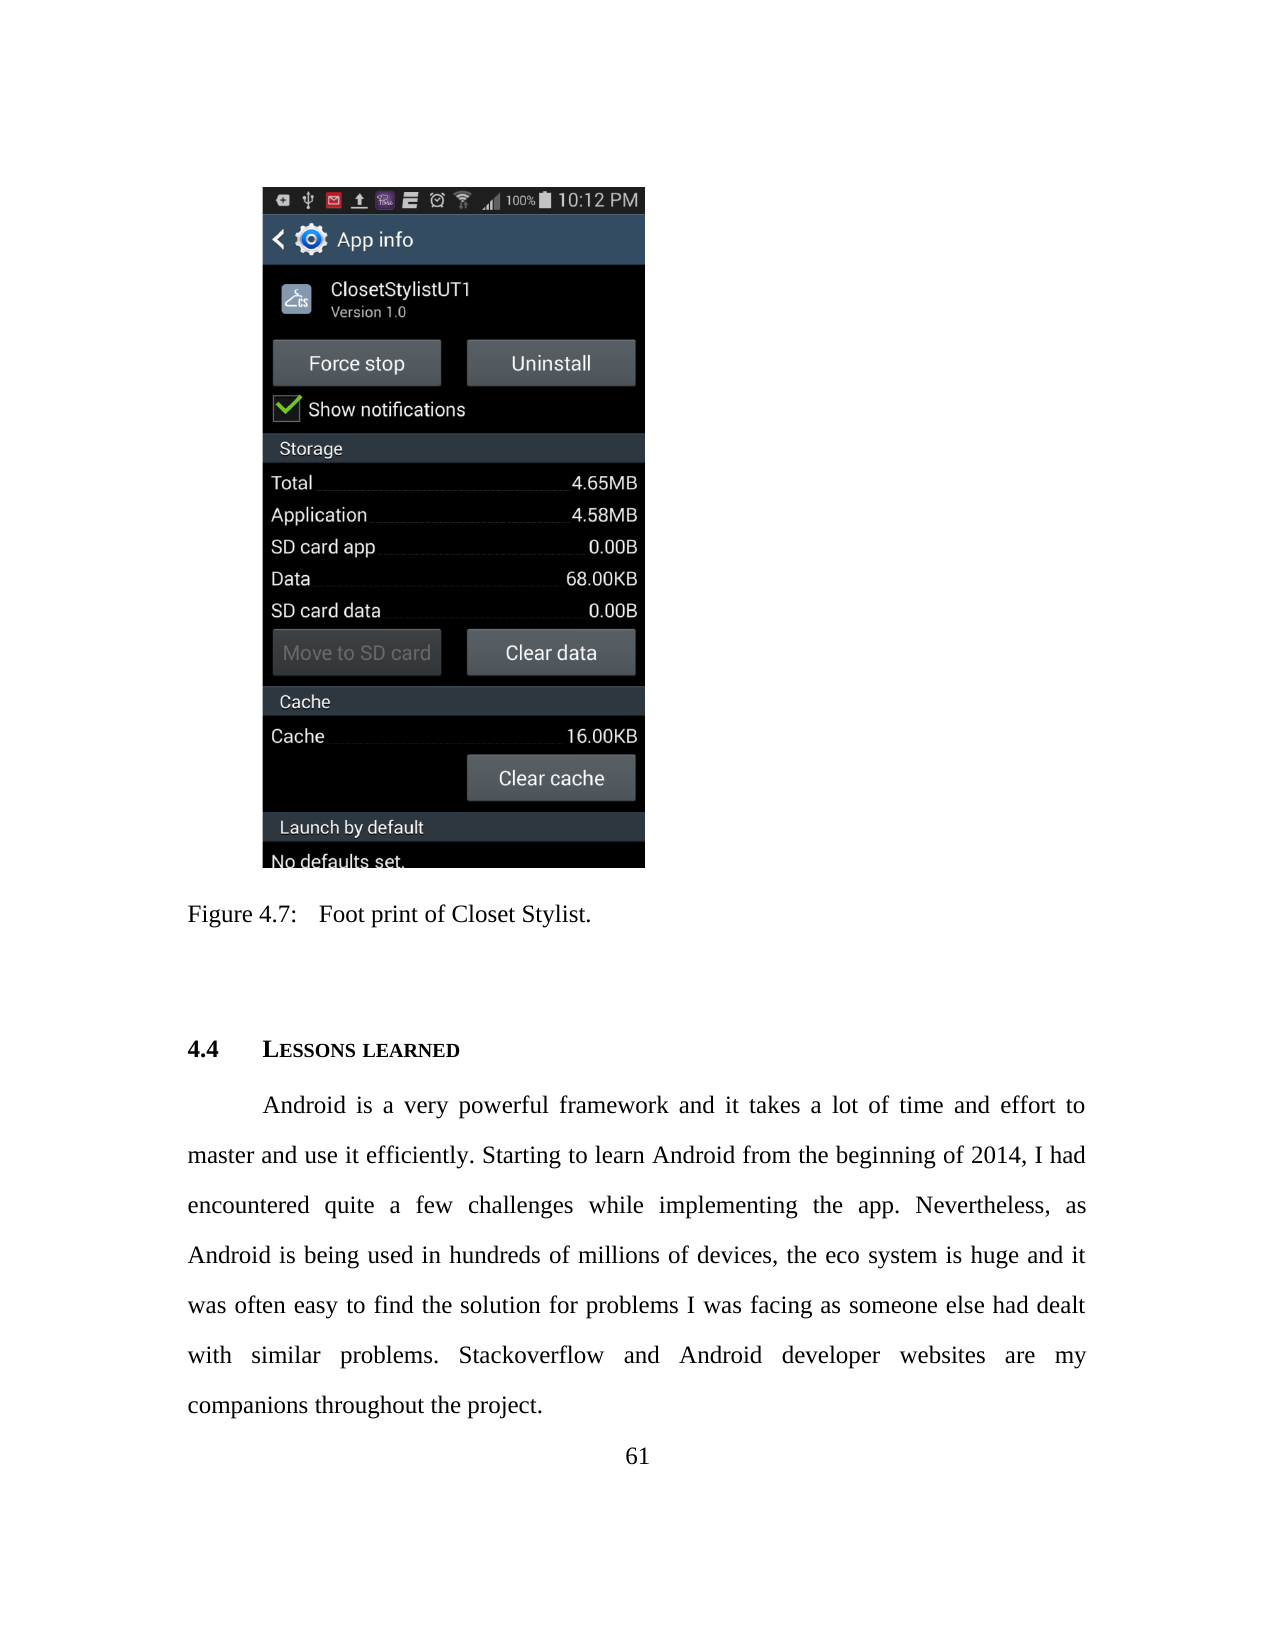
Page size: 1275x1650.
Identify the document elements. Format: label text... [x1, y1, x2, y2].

text Android is a very powerful framework and it takes a lot of time and effort to master and use it efficiently. Starting to learn Android from the beginning of 2014, I had encountered quite a few challenges while implementing the app. Nevertheless, as Android is being used in hundreds of millions of devices, the eco system is huge and it was often easy to find the solution for problems I was facing as someone else had dealt with similar problems. Stackoverflow and Android developer websites are my companions throughout the project. [187, 1069, 1087, 1419]
picture [262, 187, 645, 868]
subtitle Figure 4.7: Foot print of Closet Stylist. [187, 899, 1087, 928]
subtitle 4.4 Lessons learned [187, 1034, 1087, 1063]
